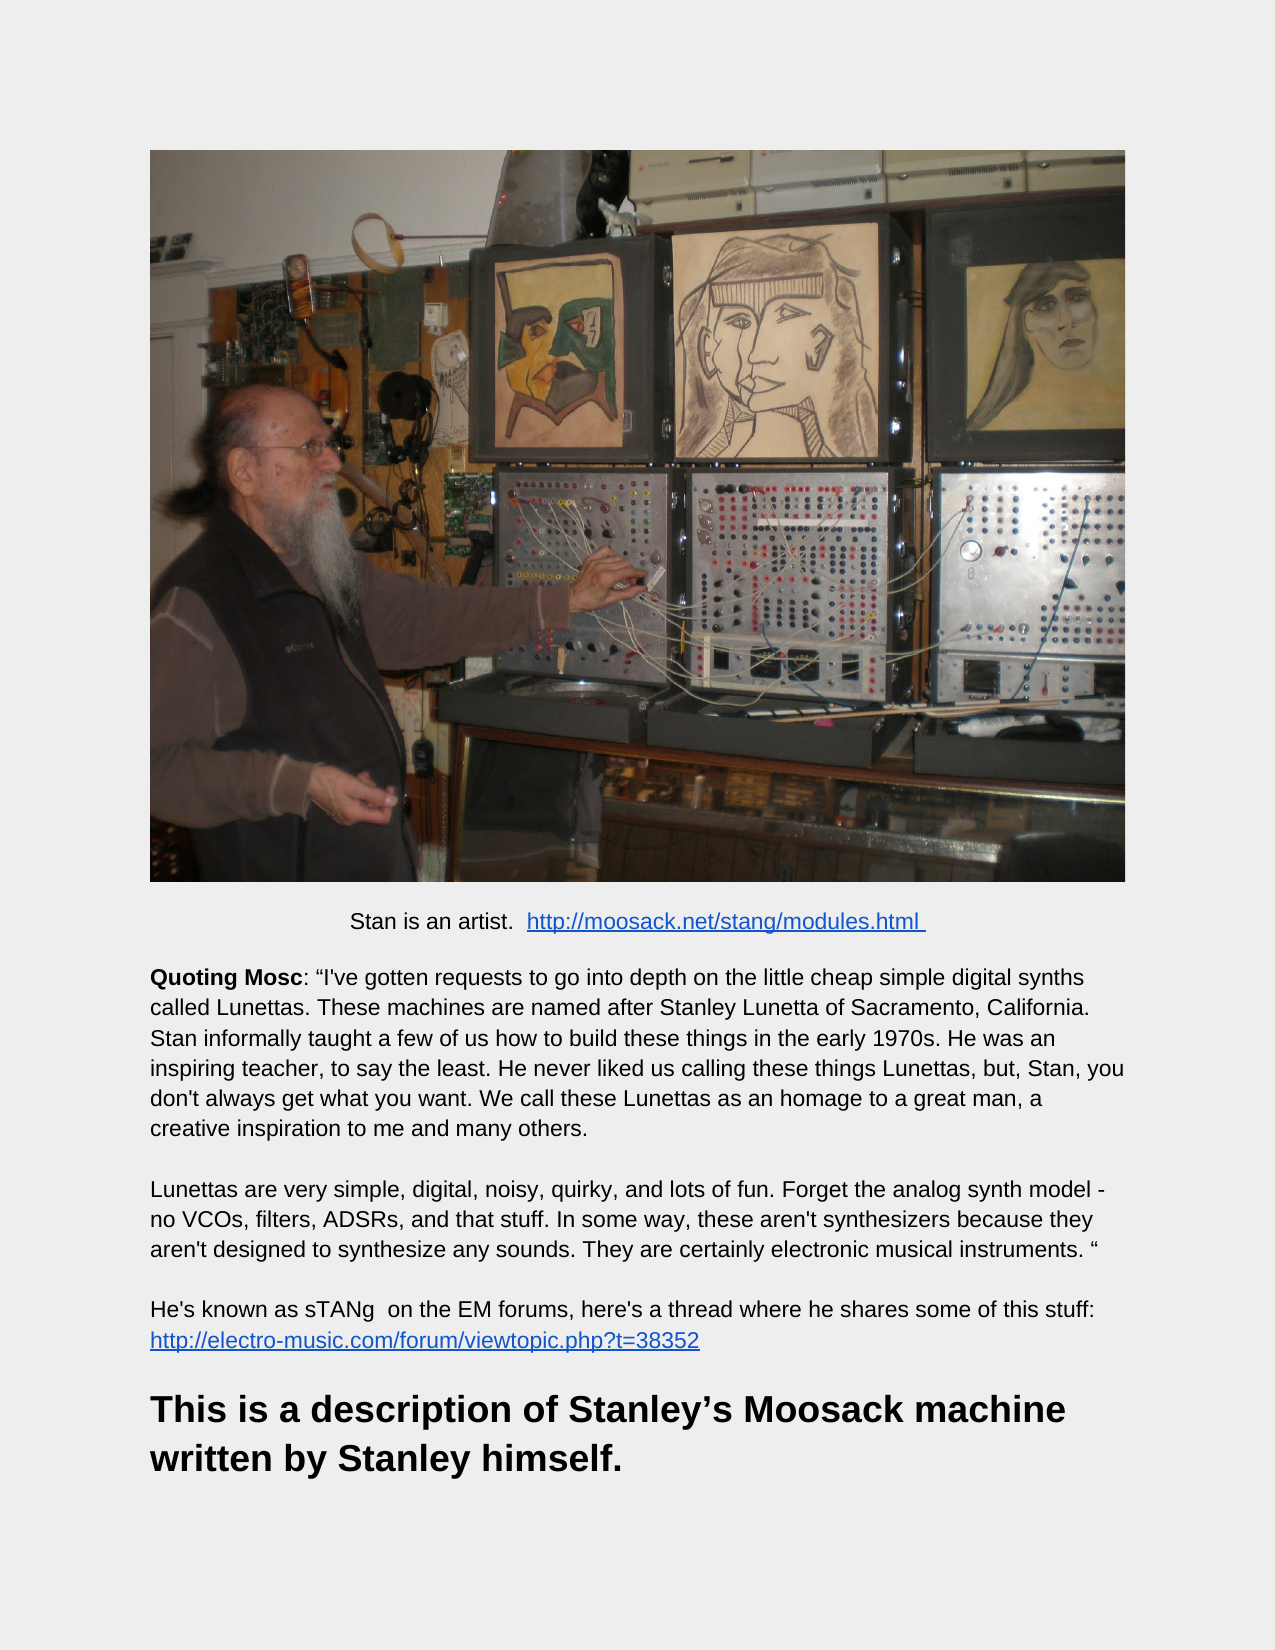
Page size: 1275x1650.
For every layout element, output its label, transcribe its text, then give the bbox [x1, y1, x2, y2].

text Lunettas are very simple, digital, noisy, quirky, and lots of fun. Forget the analog synth model - no VCOs, filters, ADSRs, and that stuff. In some way, these aren't synthesizers because they aren't designed to synthesize any sounds. They are certainly electronic musical instruments. “ [150, 1176, 1125, 1262]
text Quoting Mosc: “I've gotten requests to go into depth on the little cheap simple digital synths called Lunettas. These machines are named after Stanley Lunetta of Sacramento, California. Stan informally taught a few of us how to build these things in the early 1970s. He was an inspiring teacher, to say the least. He never liked us calling these things Lunettas, but, Stan, you don't always get what you want. We call these Lunettas as an homage to a great man, a creative inspiration to me and many others. [150, 964, 1125, 1142]
picture [150, 150, 1125, 882]
text http://electro-music.com/forum/viewtopic.php?t=38352 [150, 1327, 1125, 1353]
text Stan is an artist. http://moosack.net/stang/modules.html [150, 908, 1125, 934]
text He's known as sTANg on the EM forums, here's a thread where he shares some of this stuff: [150, 1296, 1125, 1323]
subtitle This is a description of Stanley’s Moosack machine written by Stanley himself. [150, 1387, 1125, 1480]
